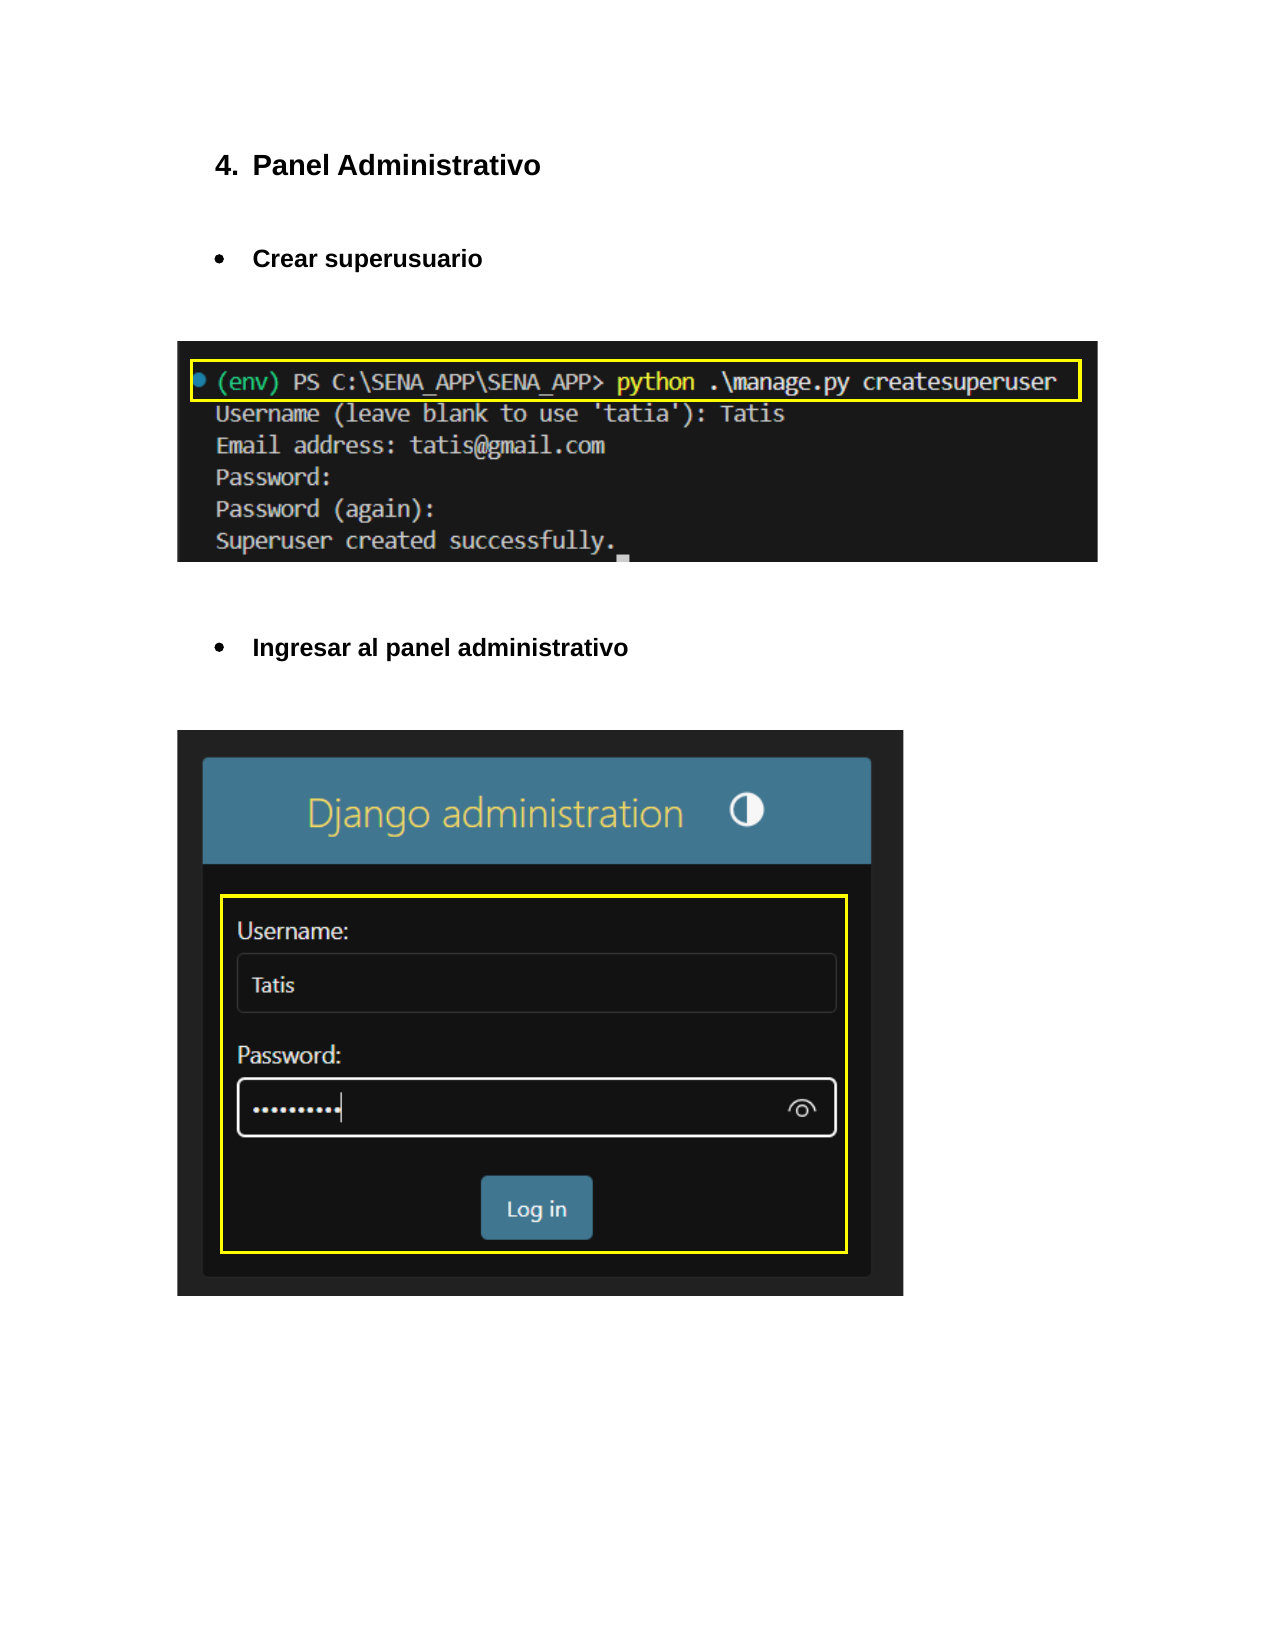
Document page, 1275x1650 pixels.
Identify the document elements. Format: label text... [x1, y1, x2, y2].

subtitle Panel Administrativo [215, 148, 1098, 181]
subtitle Crear superusuario [215, 244, 1098, 273]
picture [177, 341, 1098, 562]
subtitle Ingresar al panel administrativo [215, 633, 1098, 661]
picture [177, 730, 904, 1296]
